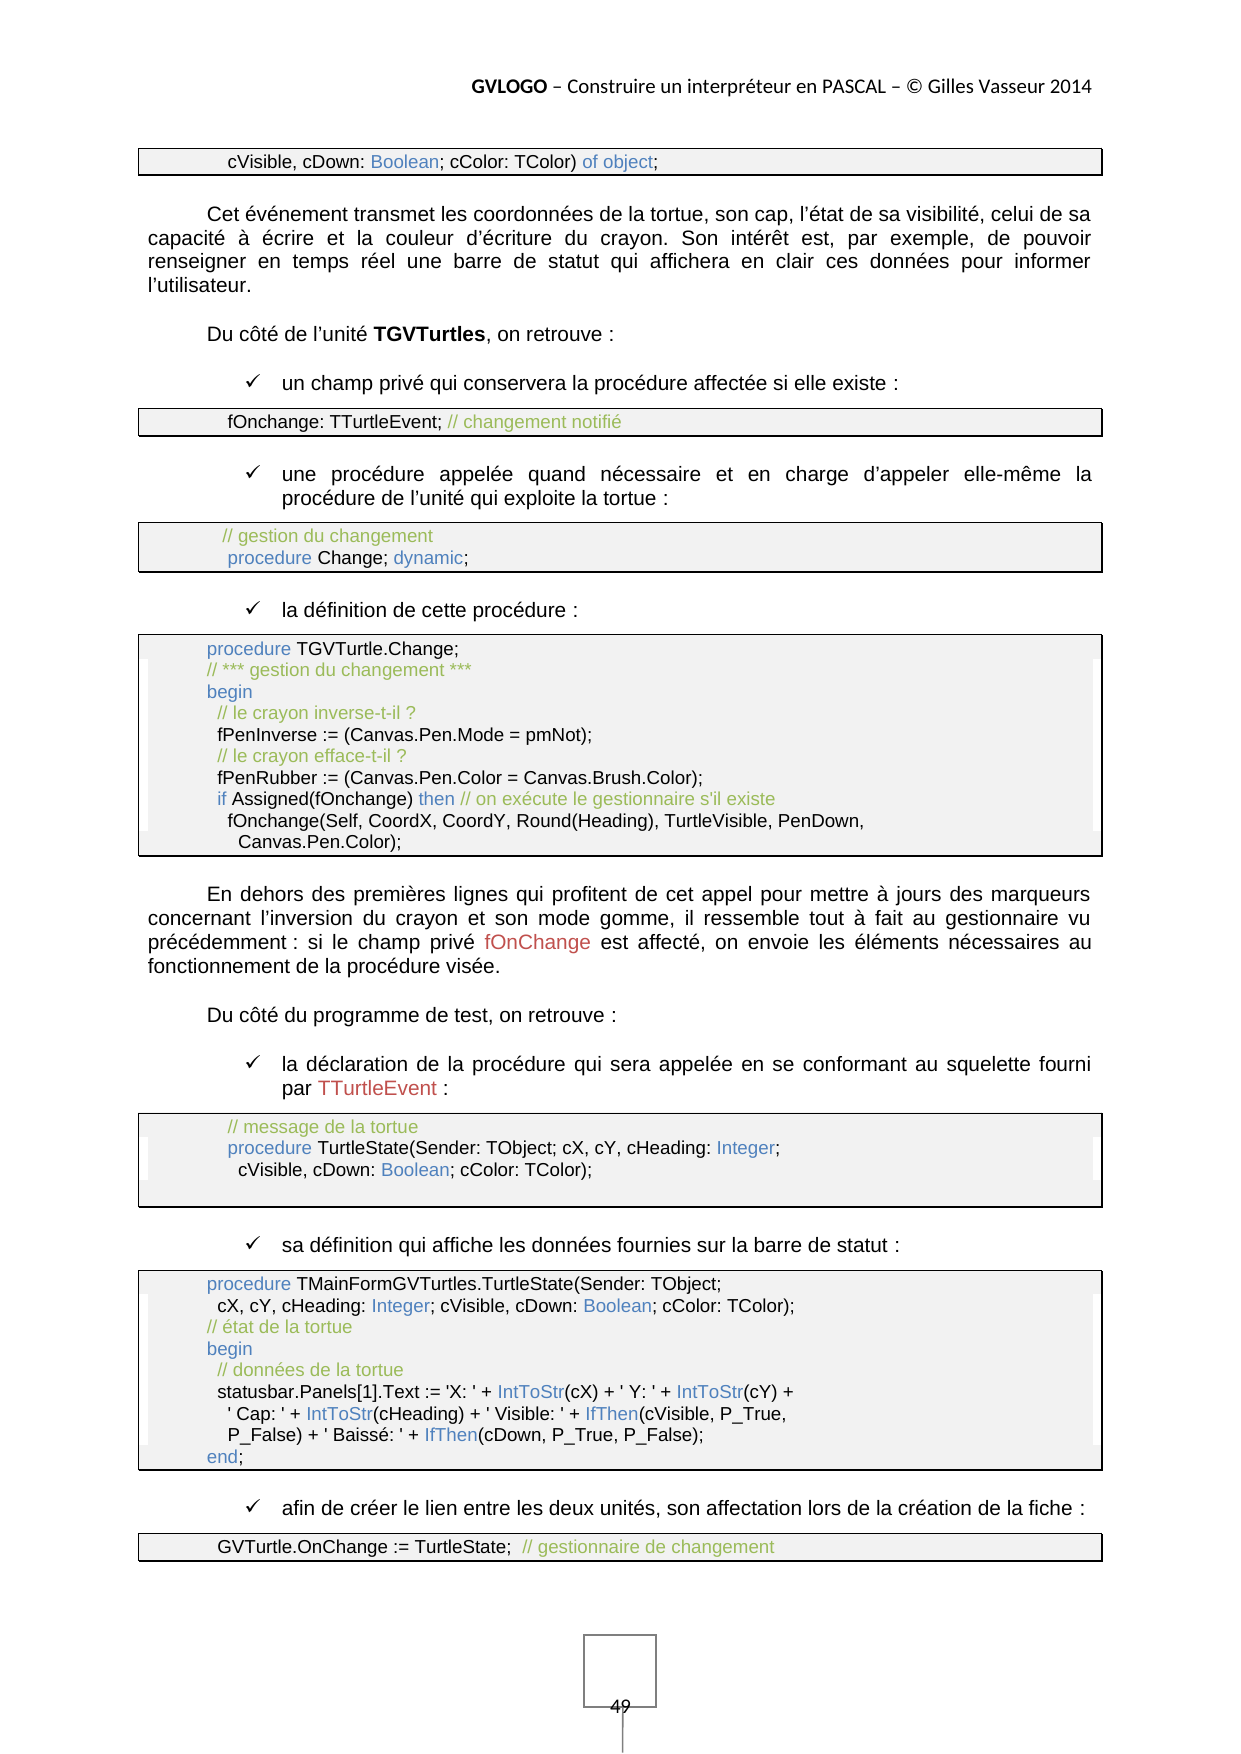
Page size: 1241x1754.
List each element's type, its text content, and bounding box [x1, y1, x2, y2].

text fOnchange(Self, CoordX, CoordY, Round(Heading), TurtleVisible, PenDown, [148, 810, 1093, 828]
list afin de créer le lien entre les deux unités, son affectation lors de la création de la fiche : [244, 1496, 1093, 1520]
list la définition de cette procédure : [244, 598, 1093, 622]
text // données de la tortue [148, 1359, 1093, 1381]
text GVTurtle.OnChange := TurtleState; // gestionnaire de changement [139, 1534, 1101, 1560]
text En dehors des premières lignes qui profitent de cet appel pour mettre à jours des marqueurs concernant l’inversion du crayon et son mode gomme, il ressemble tout à fait au gestionnaire vu précédemment : si le champ privé fOnChange est affecté, on envoie les éléments nécessaires au fonctionnement de la procédure visée. [148, 882, 1093, 978]
text P_False) + ' Baissé: ' + IfThen(cDown, P_True, P_False); [148, 1424, 1093, 1442]
text begin [148, 1338, 1093, 1359]
list la déclaration de la procédure qui sera appelée en se conformant au squelette fourni par TTurtleEvent : [244, 1052, 1093, 1100]
text Canvas.Pen.Color); [139, 828, 1101, 855]
text statusbar.Panels[1].Text := 'X: ' + IntToStr(cX) + ' Y: ' + IntToStr(cY) + [148, 1381, 1093, 1402]
text procedure Change; dynamic; [139, 544, 1101, 571]
text // *** gestion du changement *** [148, 659, 1093, 680]
text cVisible, cDown: Boolean; cColor: TColor) of object; [139, 149, 1101, 174]
text procedure TGVTurtle.Change; [139, 635, 1101, 659]
text // message de la tortue [139, 1114, 1101, 1137]
list sa définition qui affiche les données fournies sur la barre de statut : [244, 1233, 1093, 1257]
text ' Cap: ' + IntToStr(cHeading) + ' Visible: ' + IfThen(cVisible, P_True, [148, 1402, 1093, 1424]
text // le crayon efface-t-il ? [148, 745, 1093, 767]
text cVisible, cDown: Boolean; cColor: TColor); [148, 1159, 1093, 1177]
text procedure TMainFormGVTurtles.TurtleState(Sender: TObject; [139, 1271, 1101, 1294]
text fPenInverse := (Canvas.Pen.Mode = pmNot); [148, 723, 1093, 745]
text Du côté de l’unité TGVTurtles, on retrouve : [148, 322, 1093, 346]
text fOnchange: TTurtleEvent; // changement notifié [139, 409, 1101, 435]
text cX, cY, cHeading: Integer; cVisible, cDown: Boolean; cColor: TColor); [148, 1294, 1093, 1316]
text // état de la tortue [148, 1316, 1093, 1338]
list une procédure appelée quand nécessaire et en charge d’appeler elle-même la procédure de l’unité qui exploite la tortue : [244, 462, 1093, 510]
text procedure TurtleState(Sender: TObject; cX, cY, cHeading: Integer; [148, 1137, 1093, 1159]
text Cet événement transmet les coordonnées de la tortue, son cap, l’état de sa visibilité, celui de sa capacité à écrire et la couleur d’écriture du crayon. Son intérêt est, par exemple, de pouvoir renseigner en temps réel une barre de statut qui affichera en clair ces données pour informer l’utilisateur. [148, 201, 1093, 297]
text Du côté du programme de test, on retrouve : [148, 1003, 1093, 1027]
text // le crayon inverse-t-il ? [148, 702, 1093, 723]
text // gestion du changement [139, 523, 1101, 544]
text begin [148, 680, 1093, 702]
list un champ privé qui conservera la procédure affectée si elle existe : [244, 371, 1093, 395]
text fPenRubber := (Canvas.Pen.Color = Canvas.Brush.Color); [148, 767, 1093, 788]
text if Assigned(fOnchange) then // on exécute le gestionnaire s'il existe [148, 788, 1093, 810]
text end; [139, 1442, 1101, 1469]
